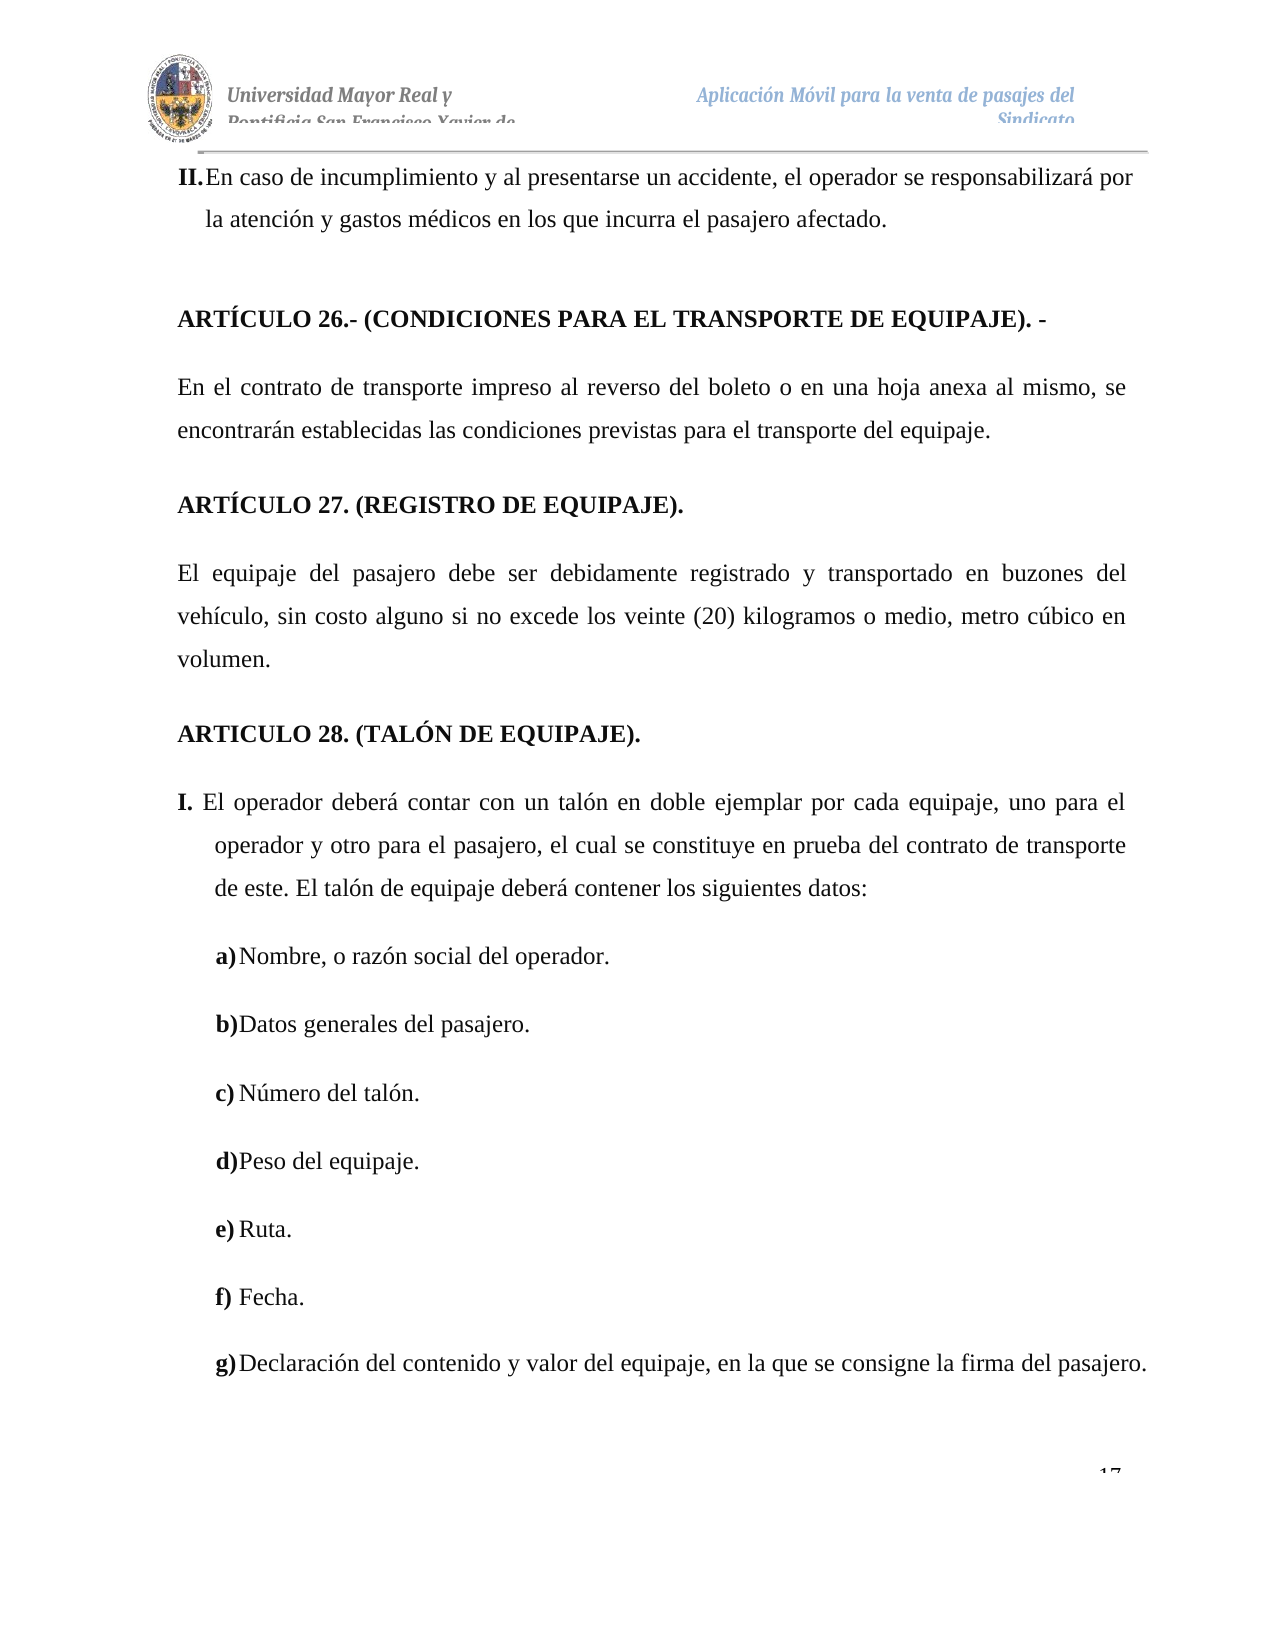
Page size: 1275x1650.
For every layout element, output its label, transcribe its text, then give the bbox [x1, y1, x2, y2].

picture [147, 54, 213, 143]
text En el contrato de transporte impreso al reverso del boleto o en una hoja anexa al mismo, se encontrarán establecidas las condiciones previstas para el transporte del equipaje. [177, 372, 1127, 444]
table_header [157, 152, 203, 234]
subtitle ARTÍCULO 26.- (CONDICIONES PARA EL TRANSPORTE DE EQUIPAJE). - [177, 304, 1204, 333]
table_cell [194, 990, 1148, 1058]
subtitle ARTICULO 28. (TALÓN DE EQUIPAJE). [177, 719, 1204, 748]
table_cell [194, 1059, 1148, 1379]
text El equipaje del pasajero debe ser debidamente registrado y transportado en buzones del vehículo, sin costo alguno si no excede los veinte (20) kilogramos o medio, metro cúbico en volumen. [177, 558, 1127, 673]
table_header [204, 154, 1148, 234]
subtitle ARTÍCULO 27. (REGISTRO DE EQUIPAJE). [177, 490, 1204, 519]
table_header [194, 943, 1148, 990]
text I. El operador deberá contar con un talón en doble ejemplar por cada equipaje, uno para el operador y otro para el pasajero, el cual se constituye en prueba del contrato de transporte de este. El talón de equipaje deberá contener los siguientes datos: [177, 787, 1127, 902]
